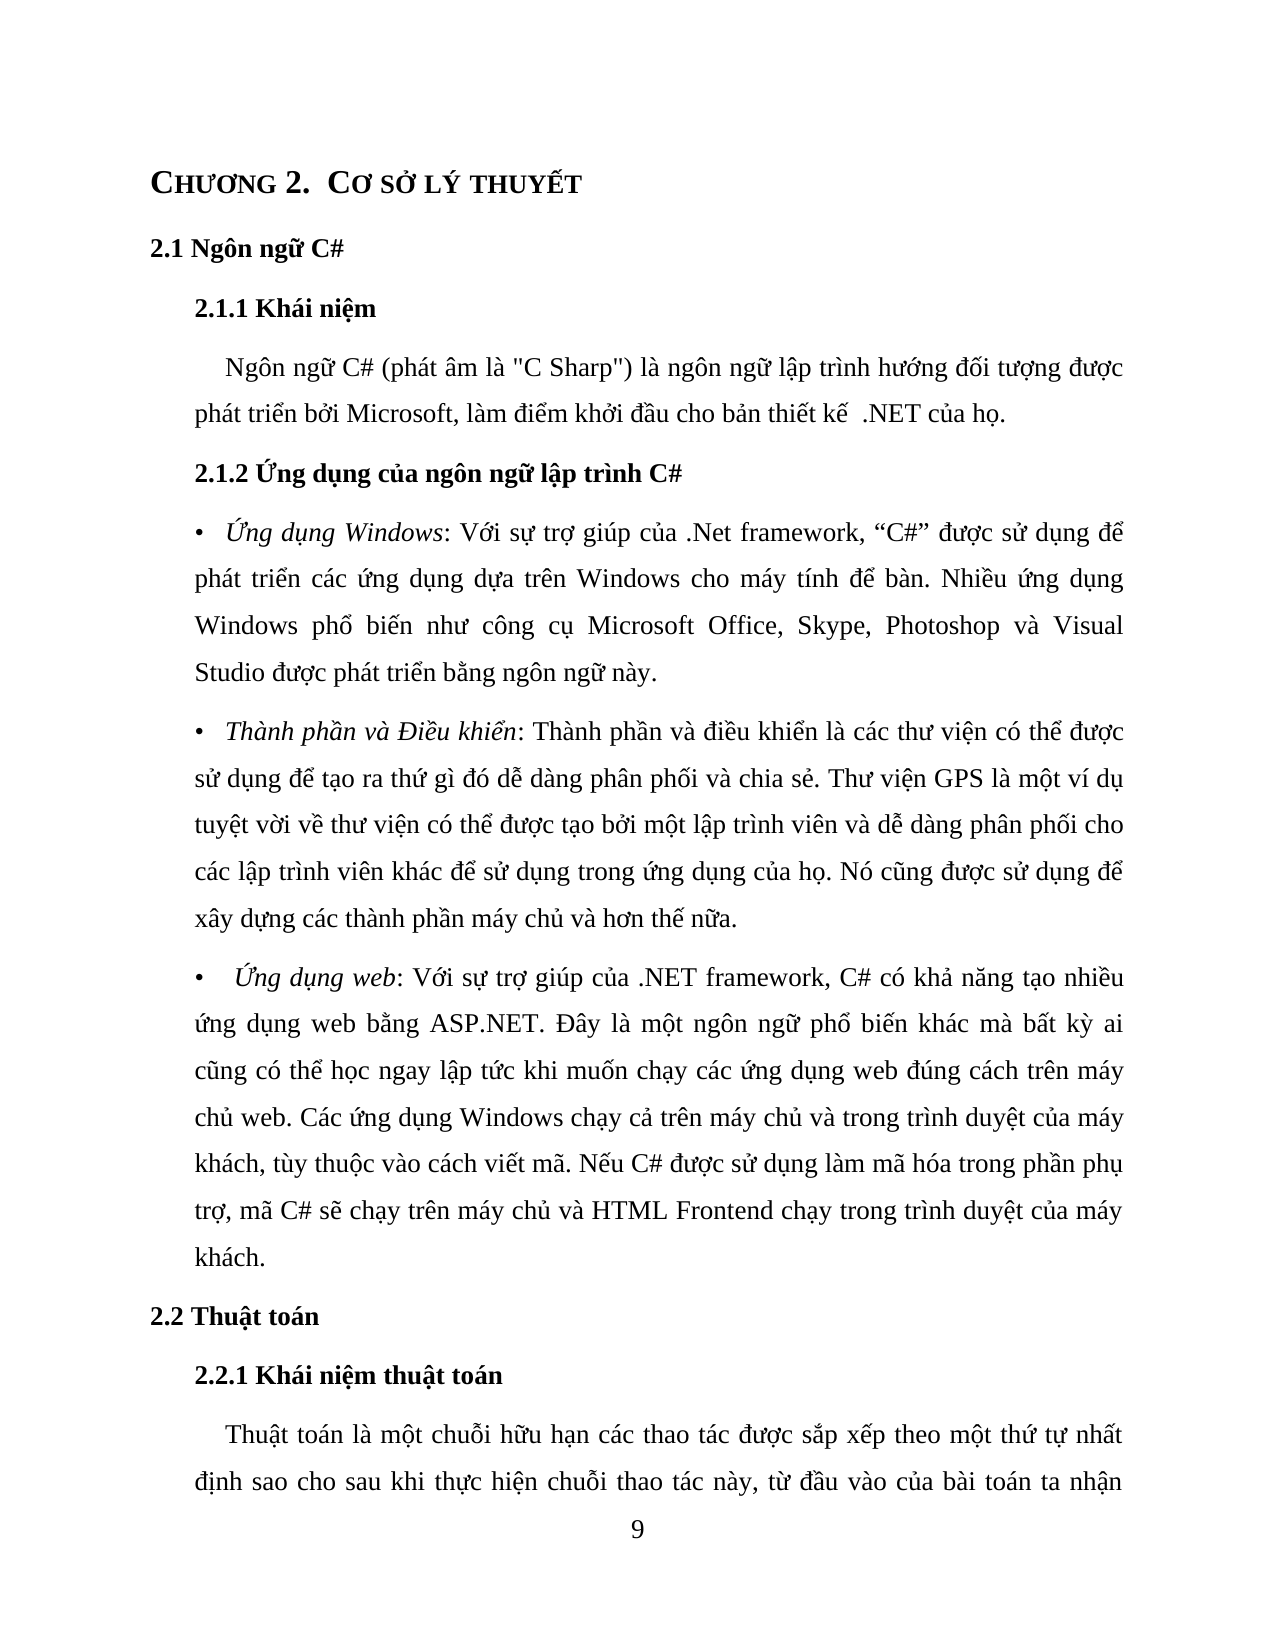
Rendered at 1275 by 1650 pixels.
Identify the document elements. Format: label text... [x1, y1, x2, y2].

text Khái niệm [194, 292, 1125, 323]
text • Ứng dụng web: Với sự trợ giúp của .NET framework, C# có khả năng tạo nhiều ứng dụng web bằng ASP.NET. Đây là một ngôn ngữ phổ biến khác mà bất kỳ ai cũng có thể học ngay lập tức khi muốn chạy các ứng dụng web đúng cách trên máy chủ web. Các ứng dụng Windows chạy cả trên máy chủ và trong trình duyệt của máy khách, tùy thuộc vào cách viết mã. Nếu C# được sử dụng làm mã hóa trong phần phụ trợ, mã C# sẽ chạy trên máy chủ và HTML Frontend chạy trong trình duyệt của máy khách. [194, 961, 1125, 1272]
text • Ứng dụng Windows: Với sự trợ giúp của .Net framework, “C#” được sử dụng để phát triển các ứng dụng dựa trên Windows cho máy tính để bàn. Nhiều ứng dụng Windows phổ biến như công cụ Microsoft Office, Skype, Photoshop và Visual Studio được phát triển bằng ngôn ngữ này. [194, 516, 1125, 687]
text Ngôn ngữ C# (phát âm là "C Sharp") là ngôn ngữ lập trình hướng đối tượng được phát triển bởi Microsoft, làm điểm khởi đầu cho bản thiết kế .NET của họ. [194, 351, 1125, 429]
text Ứng dụng của ngôn ngữ lập trình C# [194, 457, 1125, 488]
text Ngôn ngữ C# [150, 232, 1125, 264]
text Khái niệm thuật toán [194, 1359, 1125, 1390]
text • Thành phần và Điều khiển: Thành phần và điều khiển là các thư viện có thể được sử dụng để tạo ra thứ gì đó dễ dàng phân phối và chia sẻ. Thư viện GPS là một ví dụ tuyệt vời về thư viện có thể được tạo bởi một lập trình viên và dễ dàng phân phối cho các lập trình viên khác để sử dụng trong ứng dụng của họ. Nó cũng được sử dụng để xây dựng các thành phần máy chủ và hơn thế nữa. [194, 715, 1125, 933]
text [194, 1418, 1125, 1496]
text Thuật toán [150, 1300, 1125, 1331]
text Cơ sở lý thuyết [150, 162, 1125, 201]
